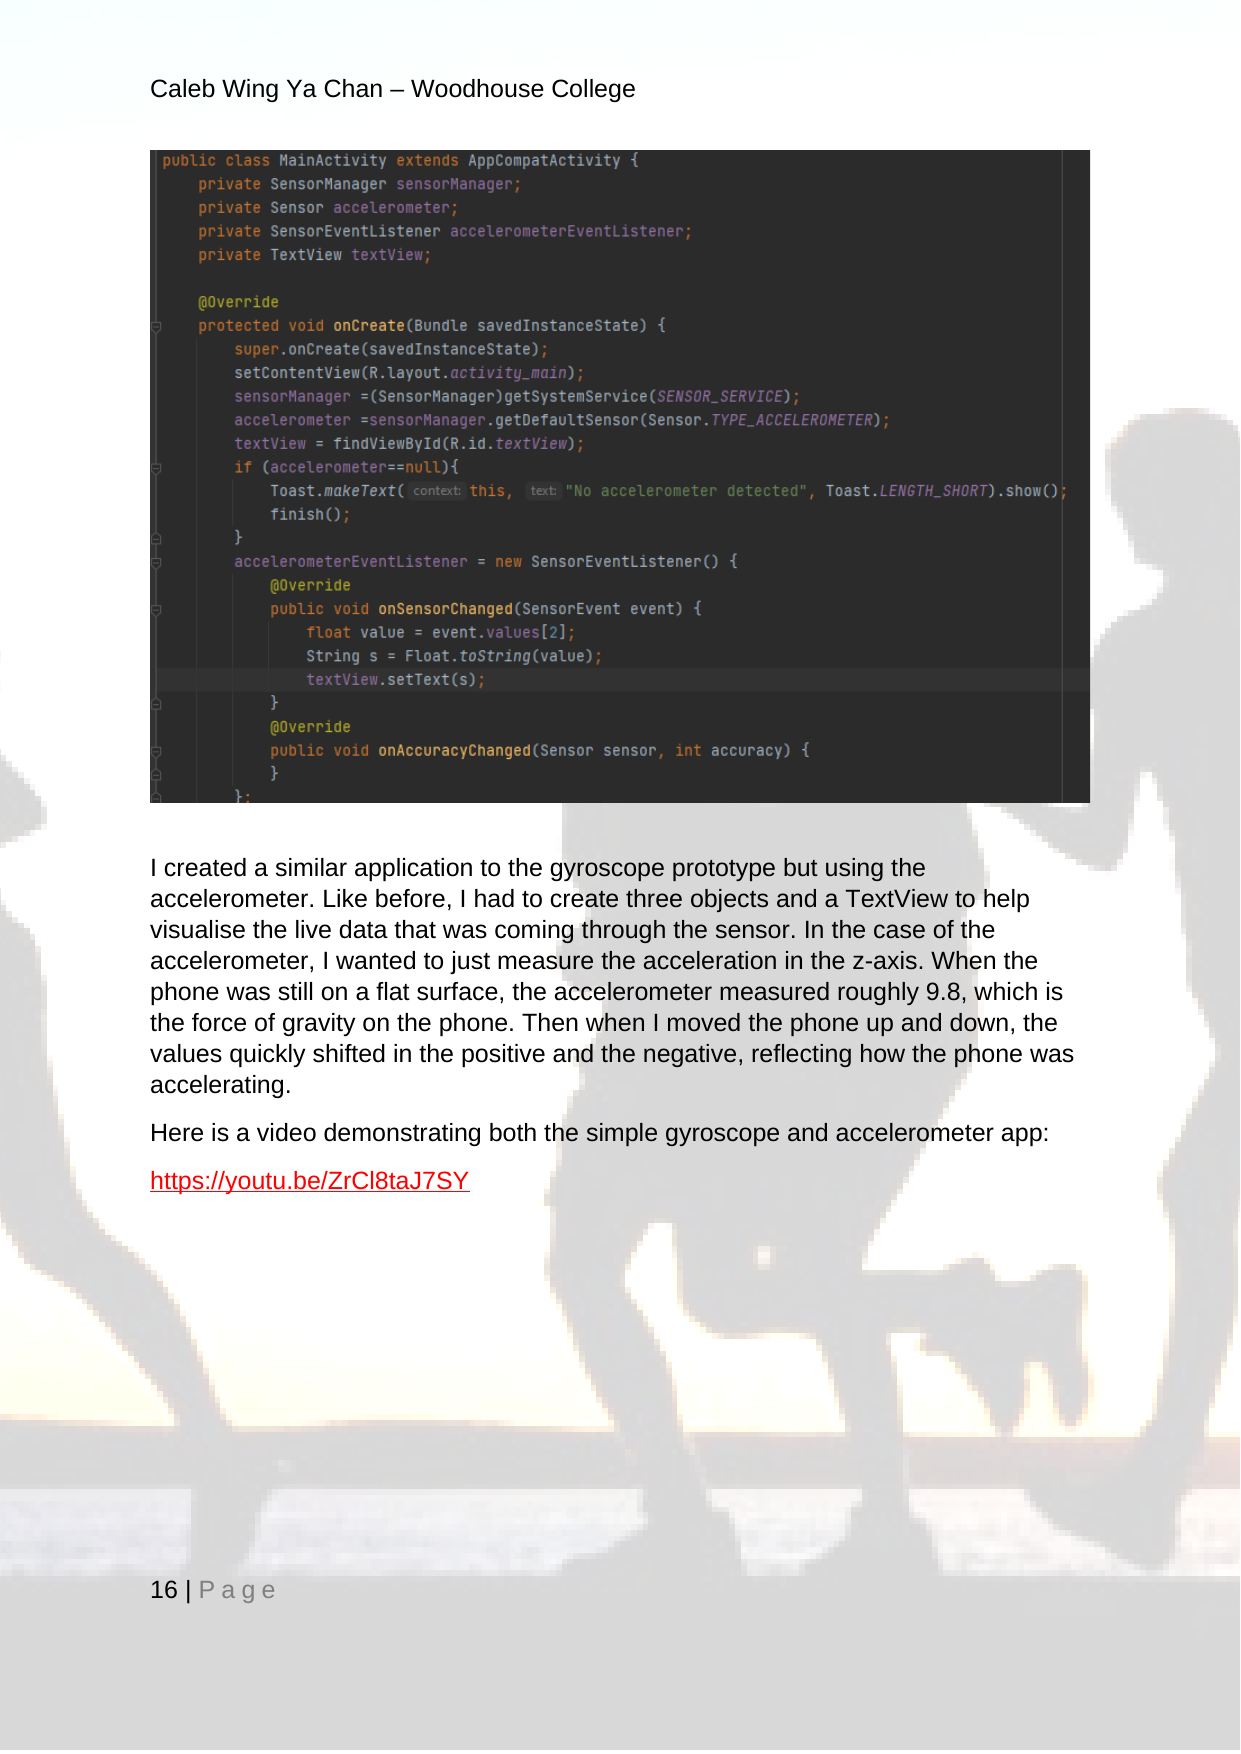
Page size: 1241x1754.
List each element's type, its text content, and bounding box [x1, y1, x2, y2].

text https://youtu.be/ZrCl8taJ7SY [150, 1166, 1090, 1194]
text Here is a video demonstrating both the simple gyroscope and accelerometer app: [150, 1118, 1090, 1147]
text I created a similar application to the gyroscope prototype but using the accelerometer. Like before, I had to create three objects and a TextView to help visualise the live data that was coming through the sensor. In the case of the accelerometer, I wanted to just measure the acceleration in the z-axis. When the phone was still on a flat surface, the accelerometer measured roughly 9.8, which is the force of gravity on the phone. Then when I moved the phone up and down, the values quickly shifted in the positive and the negative, reflecting how the phone was accelerating. [150, 853, 1090, 1099]
picture [150, 150, 1091, 803]
